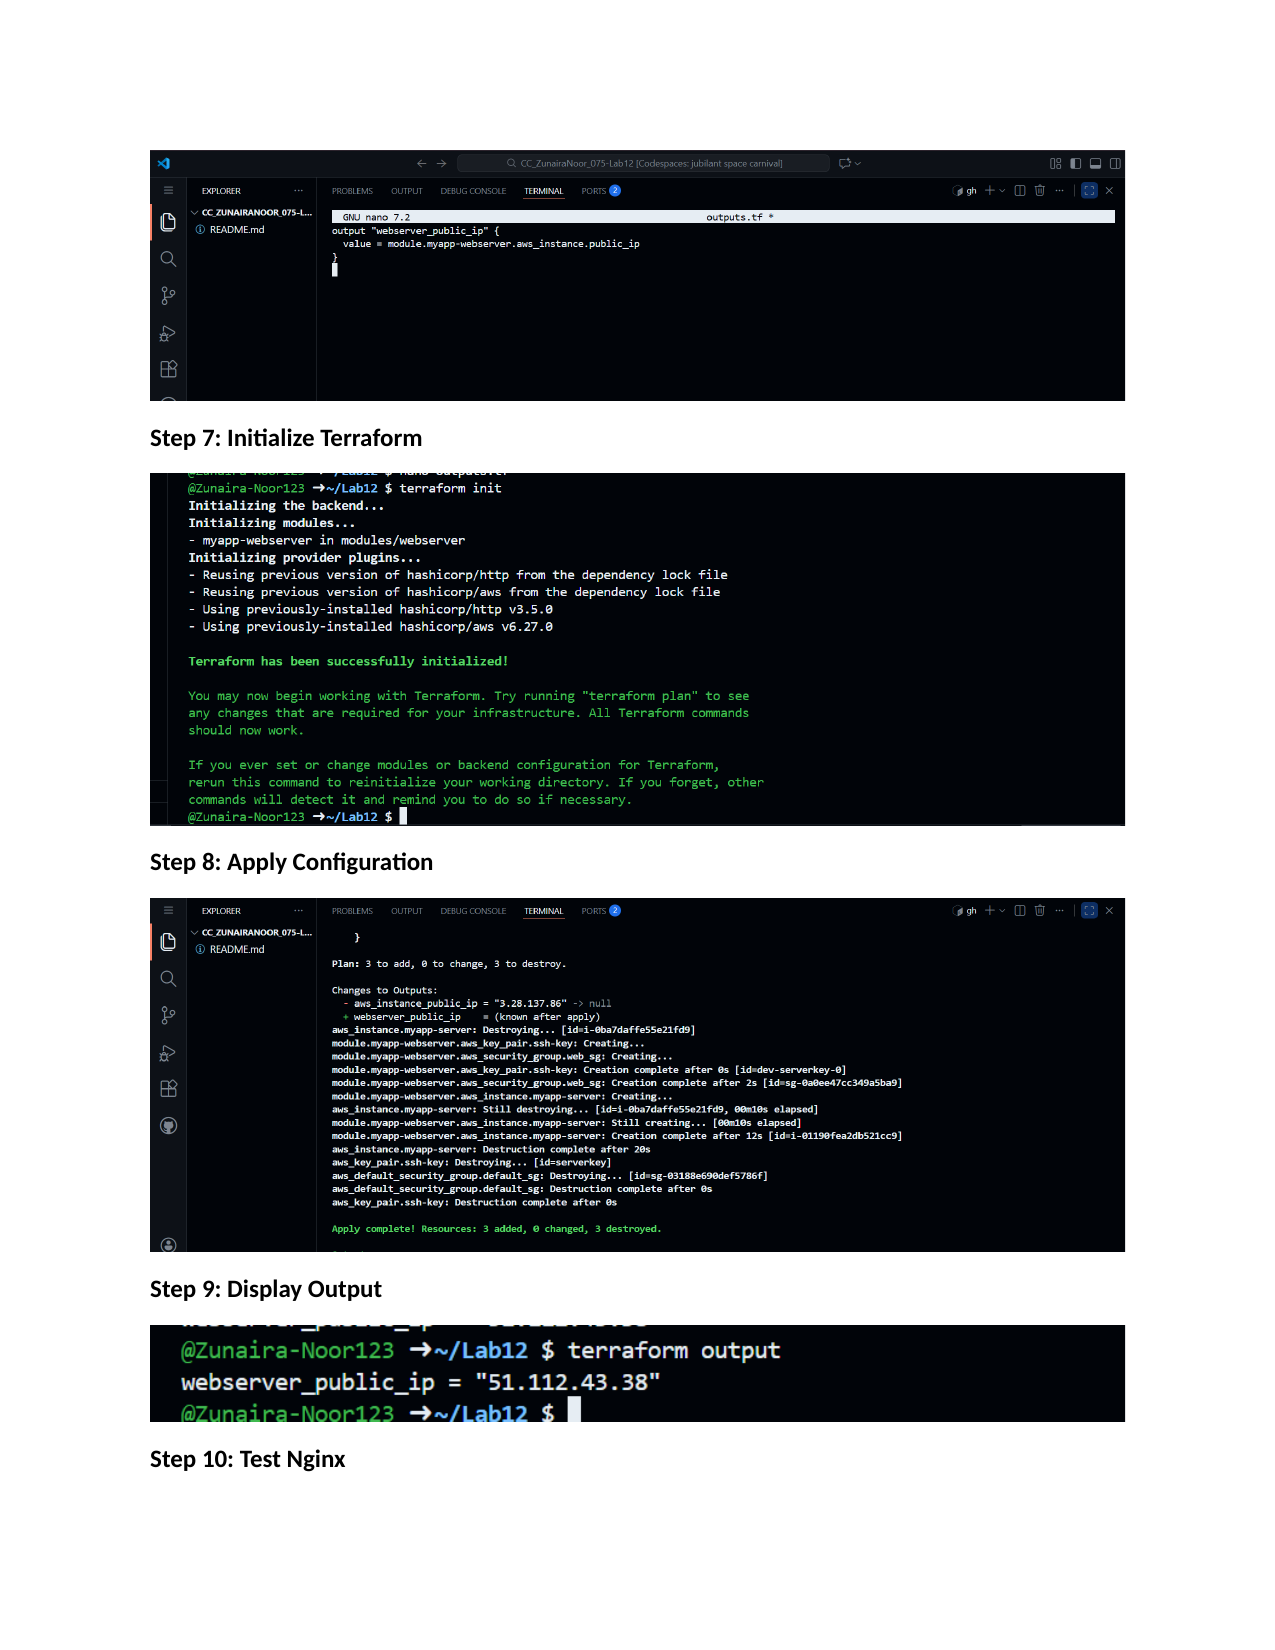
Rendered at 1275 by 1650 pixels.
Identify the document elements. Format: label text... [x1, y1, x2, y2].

picture [150, 898, 1125, 1252]
text Step 7: Initialize Terraform [150, 422, 1125, 453]
text Step 8: Apply Configuration [150, 846, 1125, 877]
text Step 9: Display Output [150, 1273, 1125, 1304]
picture [150, 150, 1125, 401]
text Step 10: Test Nginx [150, 1443, 1125, 1473]
picture [150, 473, 1125, 826]
picture [150, 1325, 1125, 1422]
